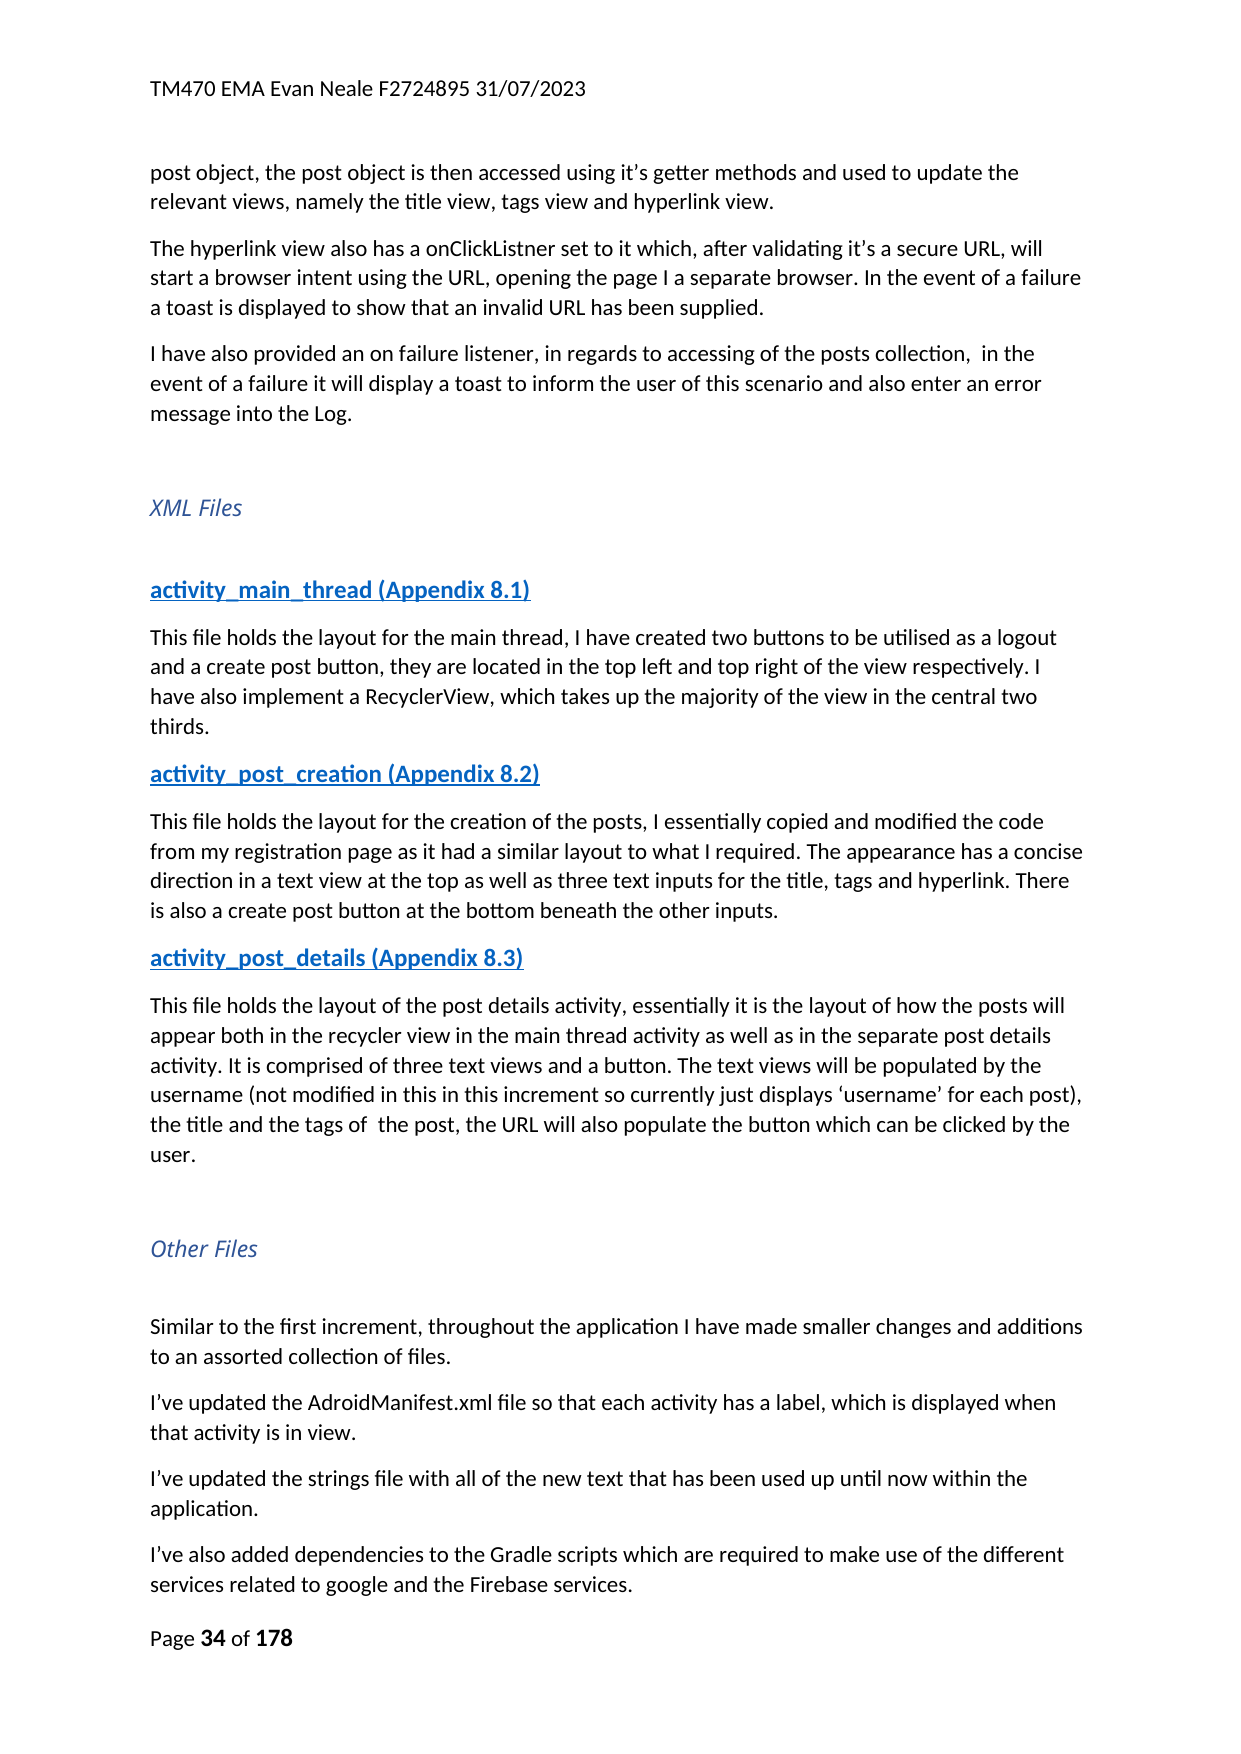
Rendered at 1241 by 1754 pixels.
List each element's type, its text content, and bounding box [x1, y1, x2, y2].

text This file holds the layout for the creation of the posts, I essentially copied and modified the code from my registration page as it had a similar layout to what I required. The appearance has a concise direction in a text view at the top as well as three text inputs for the title, tags and hyperlink. There is also a create post button at the bottom beneath the other inputs. [150, 807, 1090, 924]
text The hyperlink view also has a onClickListner set to it which, after validating it’s a secure URL, will start a browser intent using the URL, opening the page I a separate browser. In the event of a failure a toast is displayed to show that an invalid URL has been supplied. [150, 234, 1090, 321]
text activity_main_thread (Appendix 8.1) [150, 574, 1090, 604]
subtitle XML Files [150, 492, 1090, 523]
text I have also provided an on failure listener, in regards to accessing of the posts collection, in the event of a failure it will display a toast to inform the user of this scenario and also enter an error message into the Log. [150, 339, 1090, 427]
text I’ve also added dependencies to the Gradle scripts which are required to make use of the different services related to google and the Firebase services. [150, 1540, 1090, 1598]
text This file holds the layout of the post details activity, essentially it is the layout of how the posts will appear both in the recycler view in the main thread activity as well as in the separate post details activity. It is comprised of three text views and a button. The text views will be populated by the username (not modified in this in this increment so currently just displays ‘username’ for each post), the title and the tags of the post, the URL will also populate the button which can be clicked by the user. [150, 991, 1090, 1168]
text This file holds the layout for the main thread, I have created two buttons to be utilised as a logout and a create post button, they are located in the top left and top right of the view respectively. I have also implement a RecyclerView, which takes up the majority of the view in the central two thirds. [150, 623, 1090, 740]
text activity_post_details (Appendix 8.3) [150, 942, 1090, 973]
subtitle Other Files [150, 1233, 1090, 1264]
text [150, 158, 1090, 216]
text Similar to the first increment, throughout the application I have made smaller changes and additions to an assorted collection of files. [150, 1312, 1090, 1370]
text activity_post_creation (Appendix 8.2) [150, 758, 1090, 789]
text I’ve updated the AdroidManifest.xml file so that each activity has a label, which is displayed when that activity is in view. [150, 1388, 1090, 1446]
text I’ve updated the strings file with all of the new text that has been used up until now within the application. [150, 1464, 1090, 1522]
